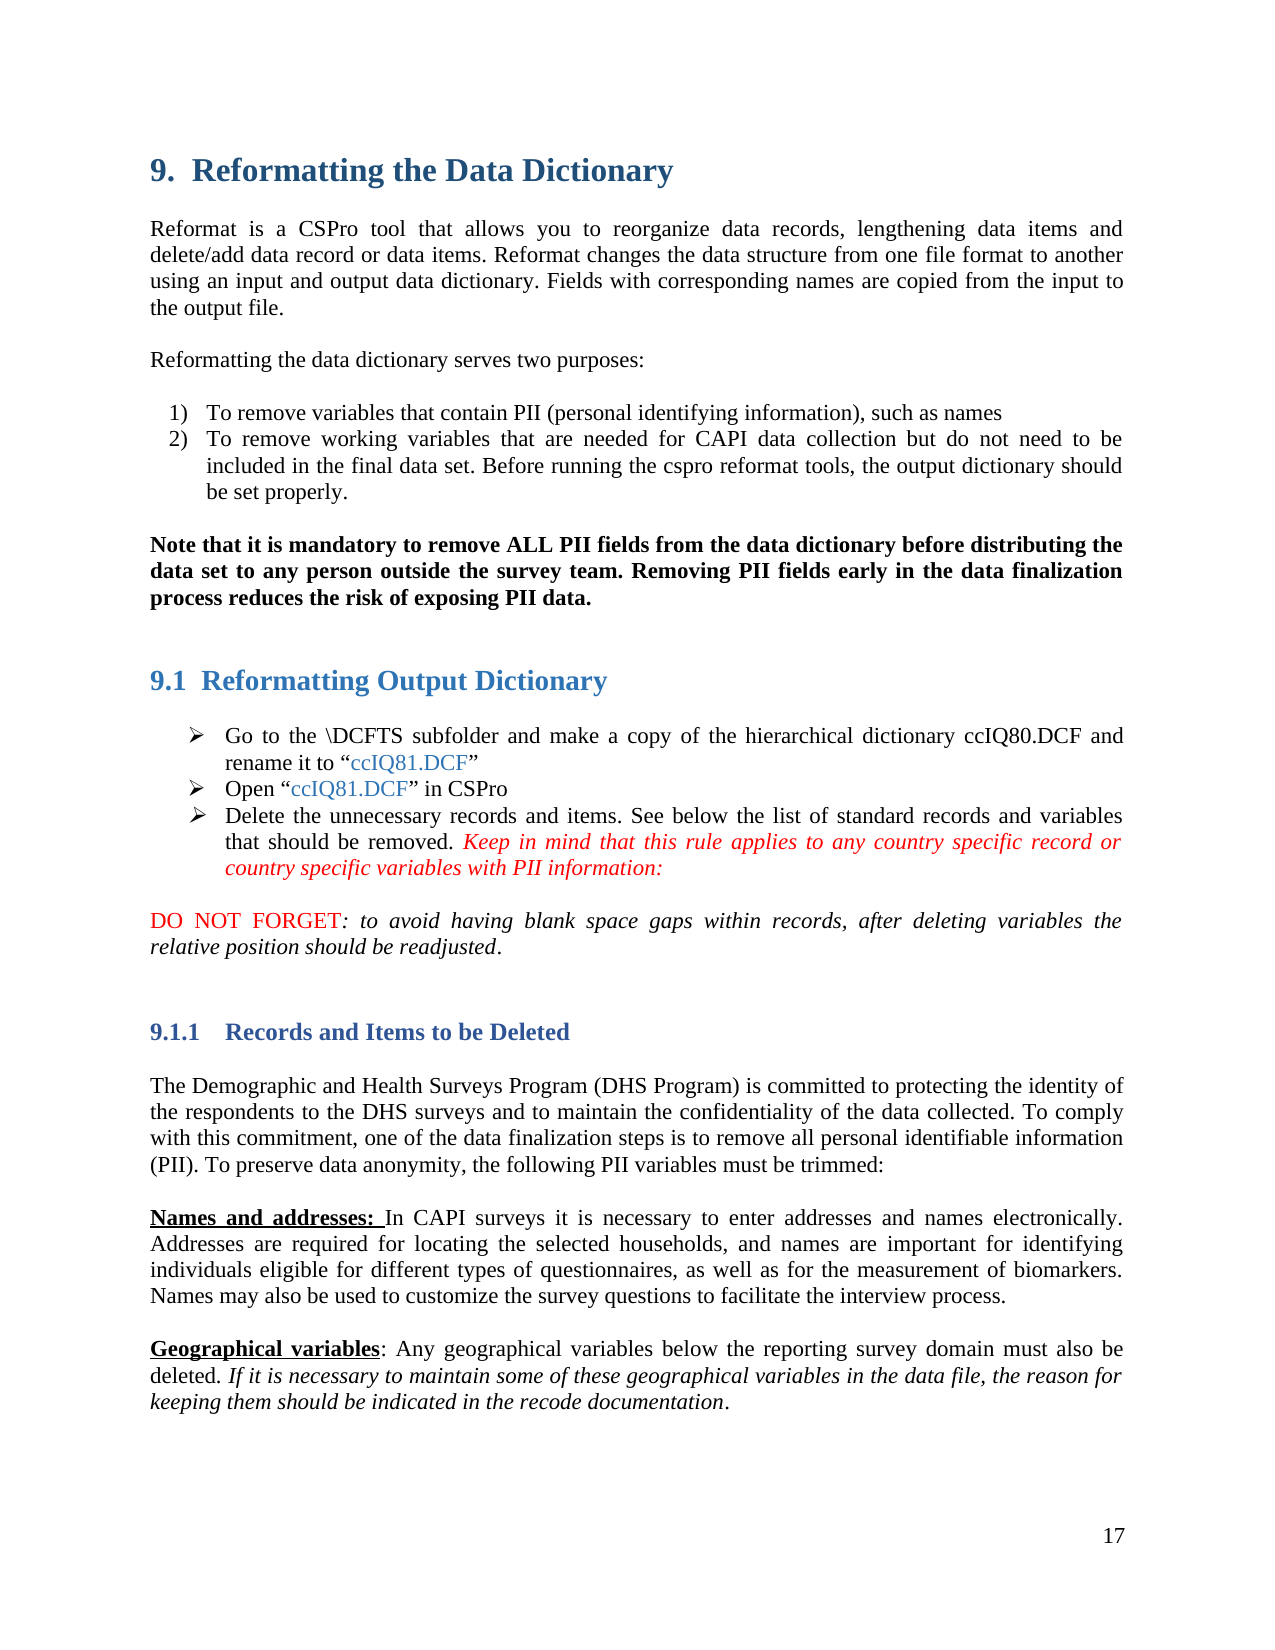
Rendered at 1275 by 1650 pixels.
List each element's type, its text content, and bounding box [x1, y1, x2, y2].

list To remove working variables that are needed for CAPI data collection but do not need to be included in the final data set. Before running the cspro reformat tools, the output dictionary should be set properly. [169, 426, 1125, 504]
text Note that it is mandatory to remove ALL PII fields from the data dictionary before distributing the data set to any person outside the survey team. Removing PII fields early in the data finalization process reduces the risk of exposing PII data. [150, 531, 1125, 610]
subtitle 9.1.1 Records and Items to be Deleted [150, 1017, 1125, 1045]
text DO NOT FORGET: to avoid having blank space gaps within records, after deleting variables the relative position should be readjusted. [150, 907, 1125, 960]
text Names and addresses: In CAPI surveys it is necessary to enter addresses and names electronically. Addresses are required for locating the selected households, and names are important for identifying individuals eligible for different types of questionnaires, as well as for the measurement of biomarkers. Names may also be used to customize the survey questions to facilitate the interview process. [150, 1203, 1125, 1309]
list Delete the unnecessary records and items. See below the list of standard records and variables that should be removed. Keep in mind that this rule applies to any country specific record or country specific variables with PII information: [187, 802, 1125, 881]
text Geographical variables: Any geographical variables below the reporting survey domain must also be deleted. If it is necessary to maintain some of these geographical variables in the data file, the reason for keeping them should be indicated in the recode documentation. [150, 1335, 1125, 1414]
text Reformat is a CSPro tool that allows you to reorganize data records, lengthening data items and delete/add data record or data items. Reformat changes the data structure from one file format to another using an input and output data dictionary. Fields with corresponding names are copied from the input to the output file. [150, 215, 1125, 320]
text The Demographic and Health Surveys Program (DHS Program) is committed to protecting the identity of the respondents to the DHS surveys and to maintain the confidentiality of the data collected. To comply with this commitment, one of the data finalization steps is to remove all personal identifiable information (PII). To preserve data anonymity, the following PII variables must be trimmed: [150, 1072, 1125, 1177]
subtitle 9.1 Reformatting Output Dictionary [150, 663, 1125, 696]
list Open “ccIQ81.DCF” in CSPro [187, 775, 1125, 802]
subtitle 9. Reformatting the Data Dictionary [150, 150, 1125, 188]
text Reformatting the data dictionary serves two purposes: [150, 346, 1125, 373]
list To remove variables that contain PII (personal identifying information), such as names [169, 399, 1125, 426]
list Go to the \DCFTS subfolder and make a copy of the hierarchical dictionary ccIQ80.DCF and rename it to “ccIQ81.DCF” [187, 723, 1125, 775]
